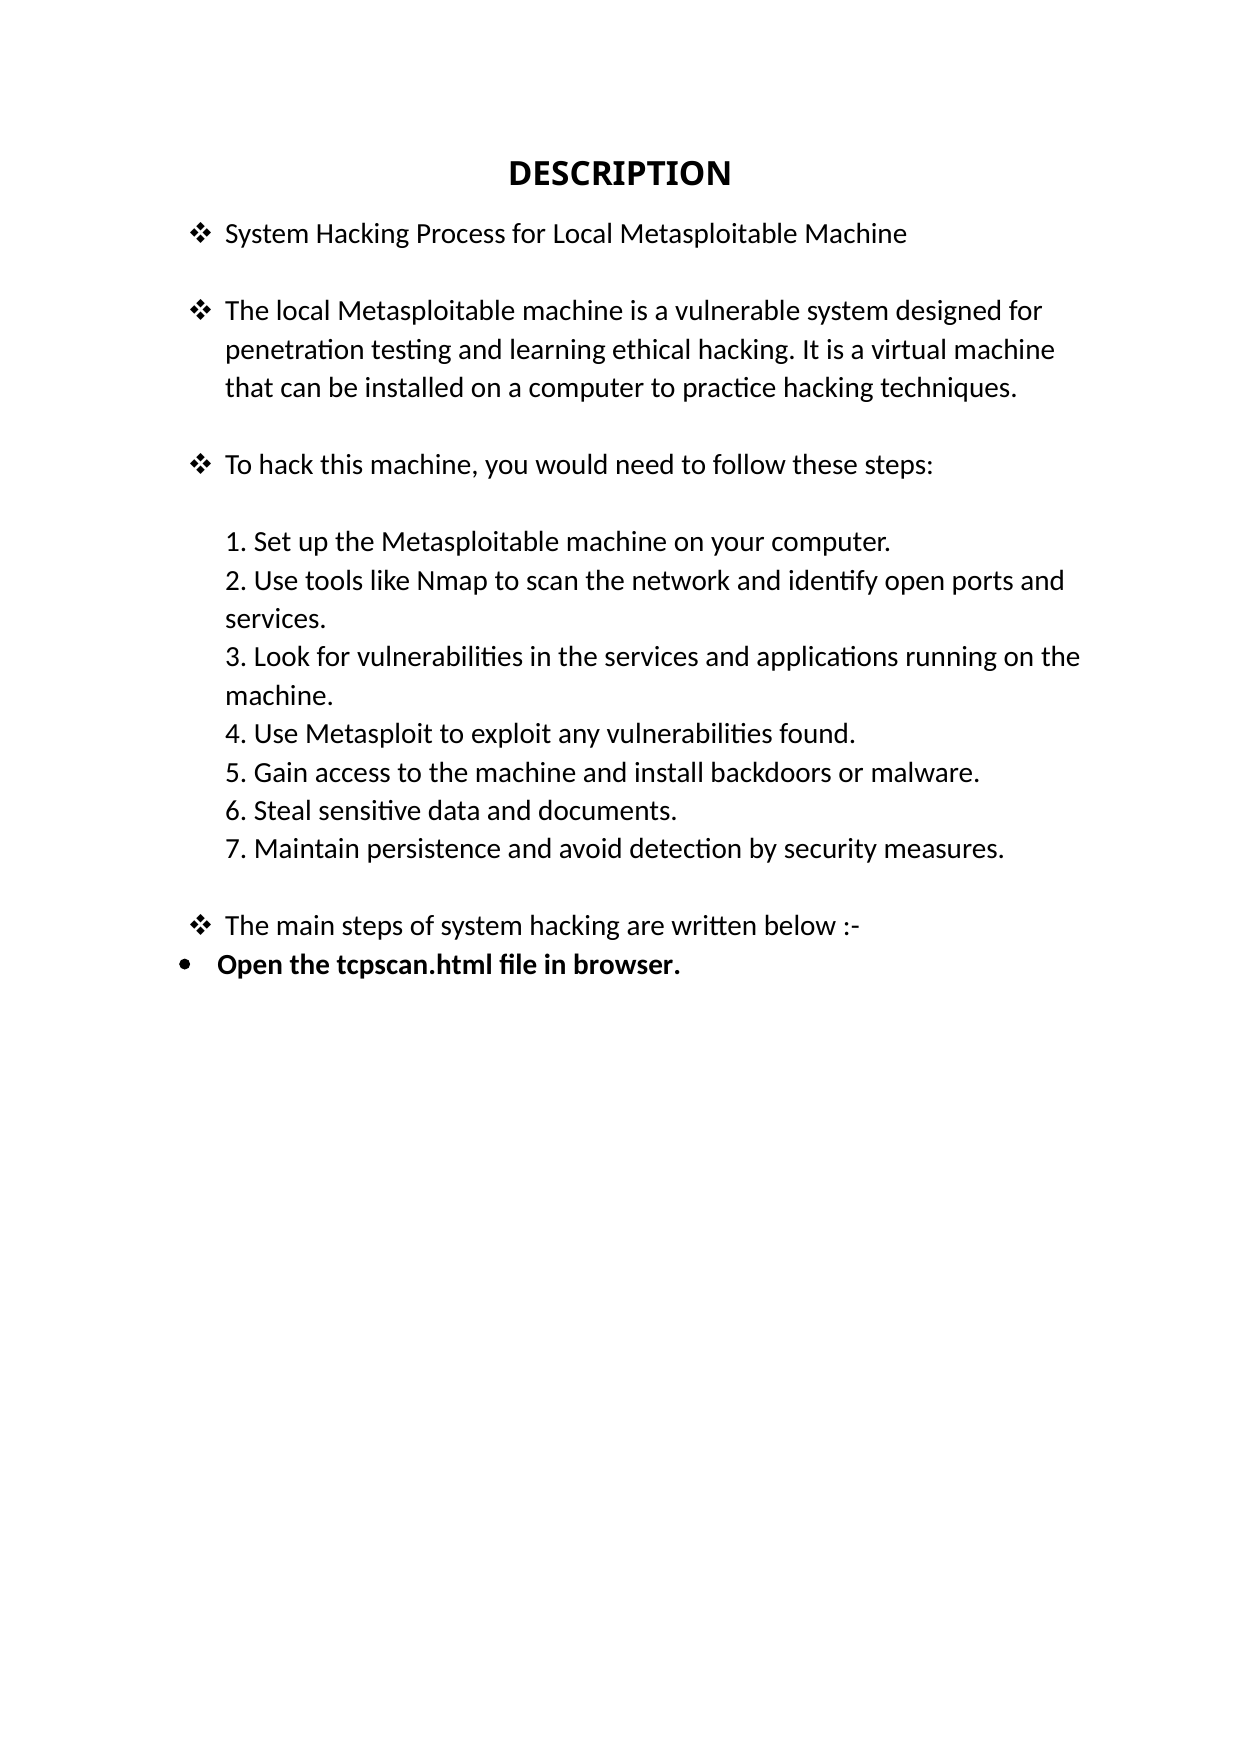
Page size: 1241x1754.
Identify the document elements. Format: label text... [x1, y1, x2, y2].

list 5. Gain access to the machine and install backdoors or malware. [225, 754, 1090, 789]
list The main steps of system hacking are written below :- [187, 907, 1090, 943]
list 1. Set up the Metasploitable machine on your computer. [225, 523, 1090, 559]
list To hack this machine, you would need to follow these steps: [187, 446, 1090, 482]
list The local Metasploitable machine is a vulnerable system designed for penetration testing and learning ethical hacking. It is a virtual machine that can be installed on a computer to practice hacking techniques. [187, 292, 1090, 405]
list 3. Look for vulnerabilities in the services and applications running on the machine. [225, 638, 1090, 712]
list 7. Maintain persistence and avoid detection by security measures. [225, 831, 1090, 866]
list 2. Use tools like Nmap to scan the network and identify open ports and services. [225, 562, 1090, 636]
list 4. Use Metasploit to exploit any vulnerabilities found. [225, 715, 1090, 751]
list Open the tcpscan.html file in browser. [179, 946, 1090, 982]
text DESCRIPTION [150, 150, 1090, 195]
list 6. Steal sensitive data and documents. [225, 792, 1090, 828]
list System Hacking Process for Local Metasploitable Machine [187, 216, 1090, 251]
